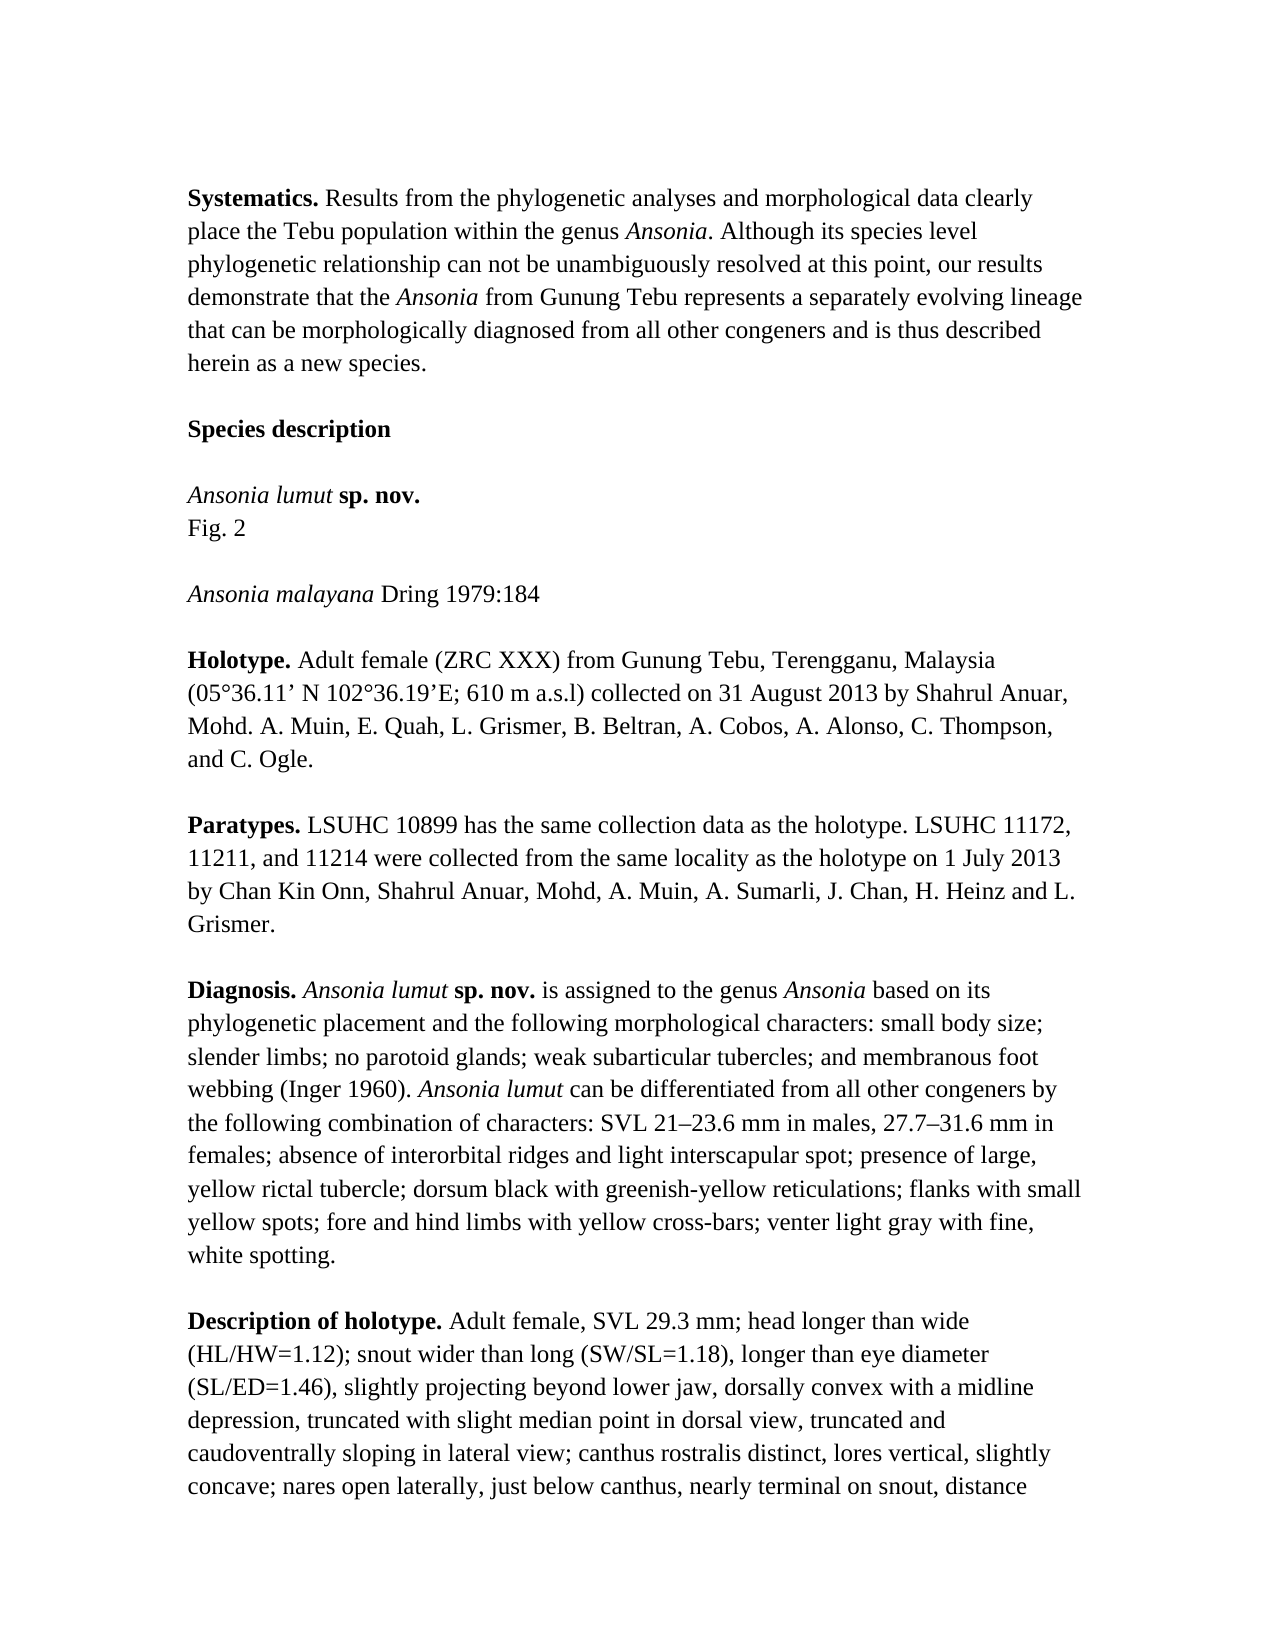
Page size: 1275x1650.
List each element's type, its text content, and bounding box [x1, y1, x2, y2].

text Holotype. Adult female (ZRC XXX) from Gunung Tebu, Terengganu, Malaysia (05°36.11’ N 102°36.19’E; 610 m a.s.l) collected on 31 August 2013 by Shahrul Anuar, Mohd. A. Muin, E. Quah, L. Grismer, B. Beltran, A. Cobos, A. Alonso, C. Thompson, and C. Ogle. [187, 645, 1087, 773]
text Paratypes. LSUHC 10899 has the same collection data as the holotype. LSUHC 11172, 11211, and 11214 were collected from the same locality as the holotype on 1 July 2013 by Chan Kin Onn, Shahrul Anuar, Mohd, A. Muin, A. Sumarli, J. Chan, H. Heinz and L. Grismer. [187, 810, 1087, 938]
text Fig. 2 [187, 513, 1087, 542]
text Ansonia lumut sp. nov. [187, 480, 1087, 509]
text Ansonia malayana Dring 1979:184 [187, 579, 1087, 608]
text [187, 1306, 1087, 1499]
text Systematics. Results from the phylogenetic analyses and morphological data clearly place the Tebu population within the genus Ansonia. Although its species level phylogenetic relationship can not be unambiguously resolved at this point, our results demonstrate that the Ansonia from Gunung Tebu represents a separately evolving lineage that can be morphologically diagnosed from all other congeners and is thus described herein as a new species. [187, 183, 1087, 377]
text Diagnosis. Ansonia lumut sp. nov. is assigned to the genus Ansonia based on its phylogenetic placement and the following morphological characters: small body size; slender limbs; no parotoid glands; weak subarticular tubercles; and membranous foot webbing (Inger 1960). Ansonia lumut can be differentiated from all other congeners by the following combination of characters: SVL 21–23.6 mm in males, 27.7–31.6 mm in females; absence of interorbital ridges and light interscapular spot; presence of large, yellow rictal tubercle; dorsum black with greenish-yellow reticulations; flanks with small yellow spots; fore and hind limbs with yellow cross-bars; venter light gray with fine, white spotting. [187, 976, 1087, 1268]
text Species description [187, 414, 1087, 443]
